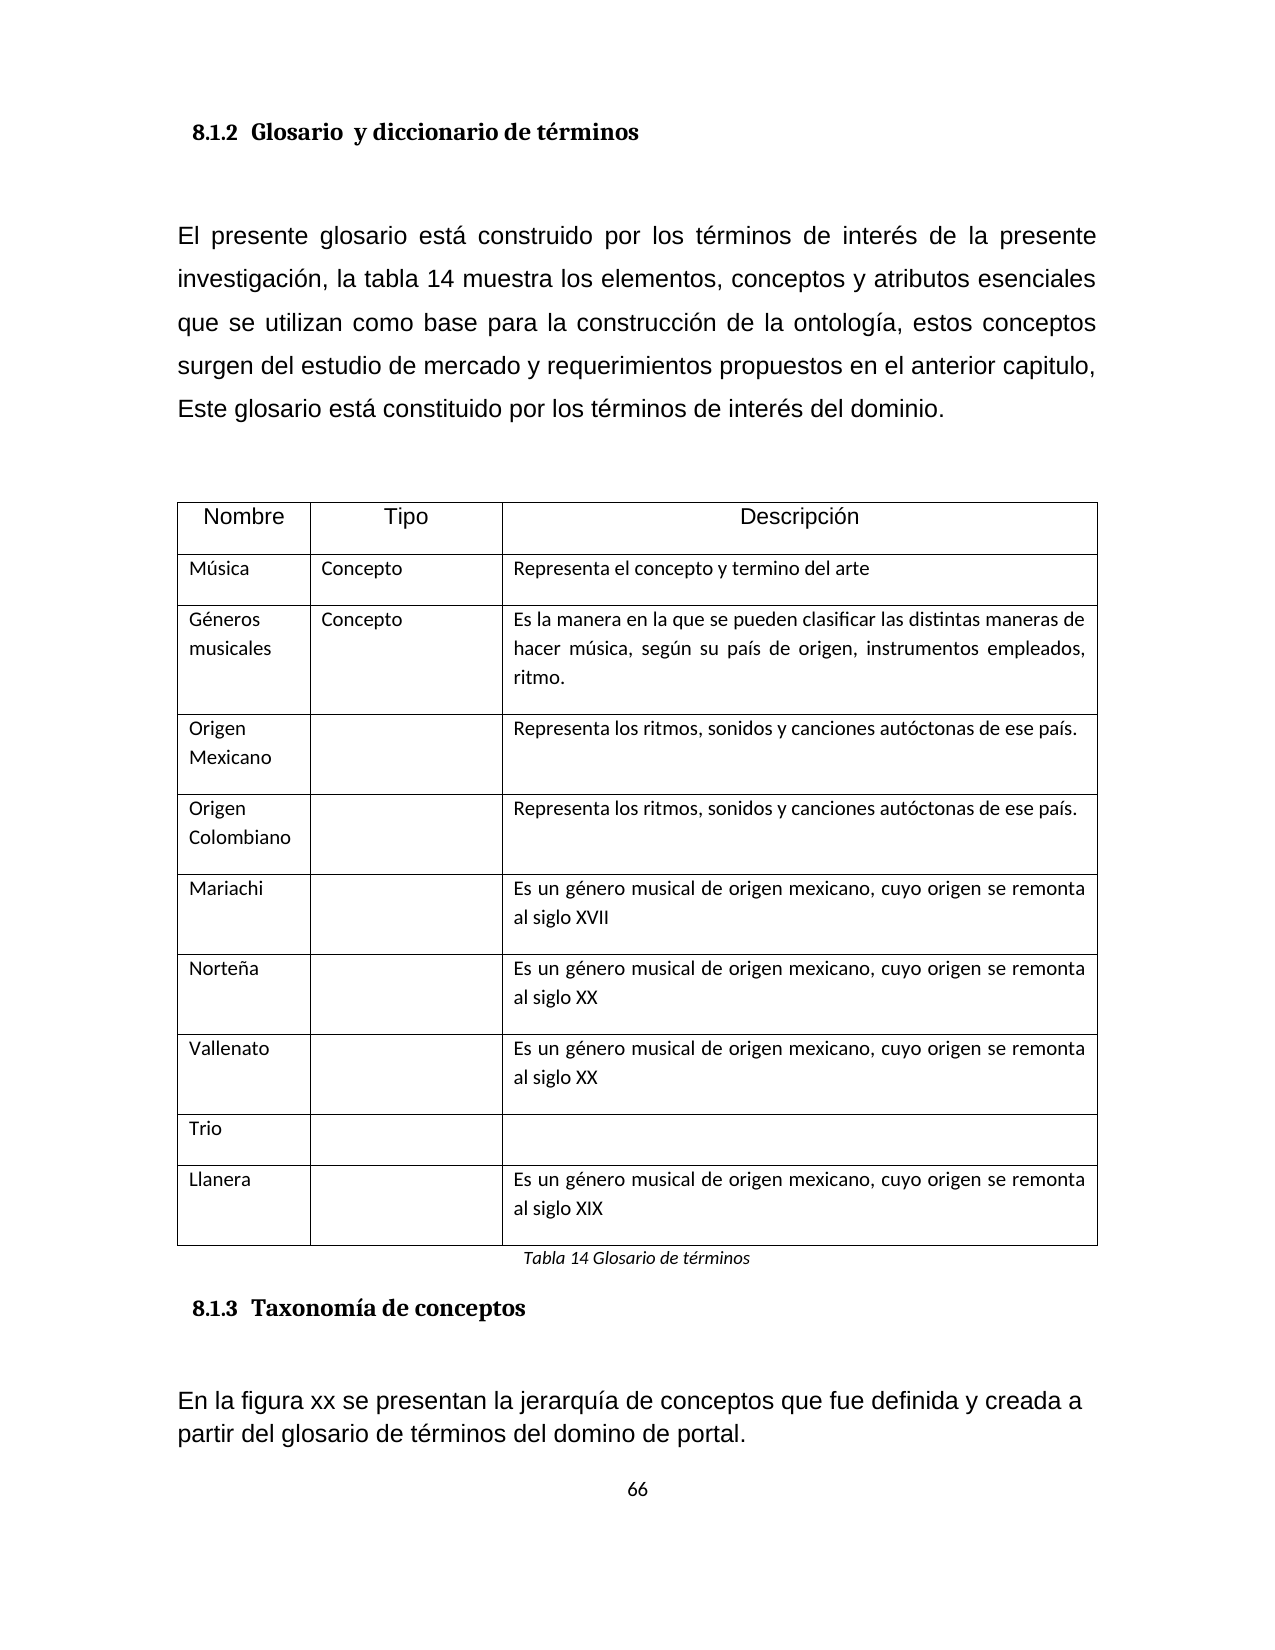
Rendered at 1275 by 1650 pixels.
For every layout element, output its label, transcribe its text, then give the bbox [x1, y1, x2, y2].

table_cell [311, 875, 502, 954]
table_cell Es la manera en la que se pueden clasificar las distintas maneras de hacer música, según su país de origen, instrumentos empleados, ritmo. [503, 606, 1097, 714]
table_cell Es un género musical de origen mexicano, cuyo origen se remonta al siglo XVII [503, 875, 1097, 954]
table_header Nombre [178, 503, 310, 554]
table_cell Es un género musical de origen mexicano, cuyo origen se remonta al siglo XX [503, 955, 1097, 1034]
table_cell Trio [178, 1115, 310, 1165]
table_cell Llanera [178, 1166, 310, 1245]
text En la figura xx se presentan la jerarquía de conceptos que fue definida y creada a partir del glosario de términos del domino de portal. [177, 1386, 1098, 1448]
table_cell Origen Mexicano [178, 715, 310, 794]
table_cell Mariachi [178, 875, 310, 954]
table_cell [503, 1115, 1097, 1165]
table_cell Es un género musical de origen mexicano, cuyo origen se remonta al siglo XIX [503, 1166, 1097, 1245]
table_cell Representa los ritmos, sonidos y canciones autóctonas de ese país. [503, 795, 1097, 874]
table_cell [311, 1166, 502, 1245]
text El presente glosario está construido por los términos de interés de la presente investigación, la tabla 14 muestra los elementos, conceptos y atributos esenciales que se utilizan como base para la construcción de la ontología, estos conceptos surgen del estudio de mercado y requerimientos propuestos en el anterior capitulo, Este glosario está constituido por los términos de interés del dominio. [177, 221, 1098, 423]
table_header Tipo [311, 503, 502, 554]
table_cell Música [178, 555, 310, 605]
table_cell Es un género musical de origen mexicano, cuyo origen se remonta al siglo XX [503, 1035, 1097, 1114]
table_cell Géneros musicales [178, 606, 310, 714]
table_cell Representa el concepto y termino del arte [503, 555, 1097, 605]
table_cell Concepto [311, 606, 502, 714]
text Tabla 14 Glosario de términos [177, 1246, 1098, 1269]
table_cell Concepto [311, 555, 502, 605]
subtitle Glosario y diccionario de términos [192, 118, 1098, 147]
table_cell Representa los ritmos, sonidos y canciones autóctonas de ese país. [503, 715, 1097, 794]
table_cell Norteña [178, 955, 310, 1034]
table_cell [311, 955, 502, 1034]
table_header Descripción [503, 503, 1097, 554]
subtitle Taxonomía de conceptos [192, 1294, 1098, 1323]
table_cell [311, 715, 502, 794]
table_cell Vallenato [178, 1035, 310, 1114]
table_cell [311, 1035, 502, 1114]
table_cell [311, 795, 502, 874]
table_cell [311, 1115, 502, 1165]
table_cell Origen Colombiano [178, 795, 310, 874]
